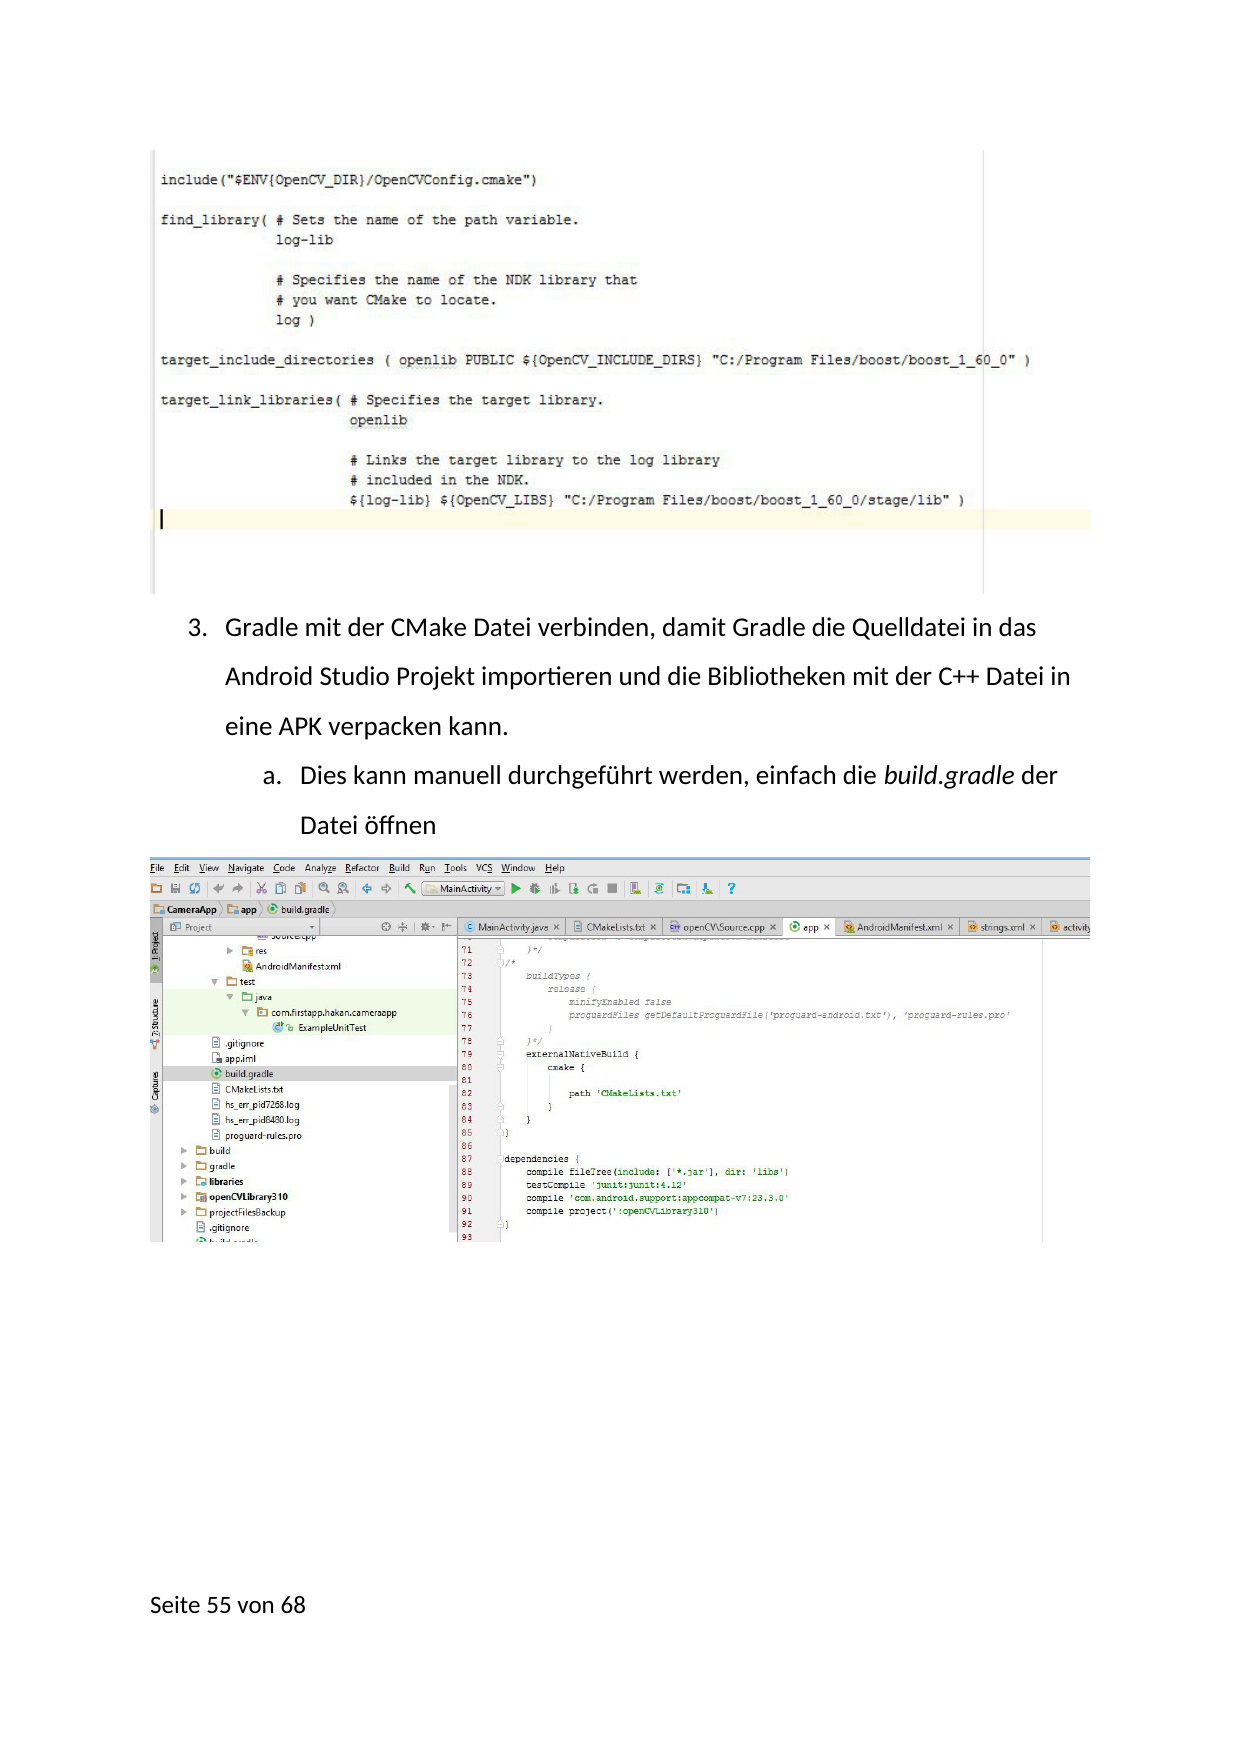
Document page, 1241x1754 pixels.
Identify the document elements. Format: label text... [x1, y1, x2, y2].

list Dies kann manuell durchgeführt werden, einfach die build.gradle der Datei öffnen [262, 758, 1090, 841]
picture [150, 150, 1091, 594]
picture [150, 857, 1091, 1242]
list Gradle mit der CMake Datei verbinden, damit Gradle die Quelldatei in das Android Studio Projekt importieren und die Bibliotheken mit der C++ Datei in eine APK verpacken kann. [187, 610, 1090, 742]
